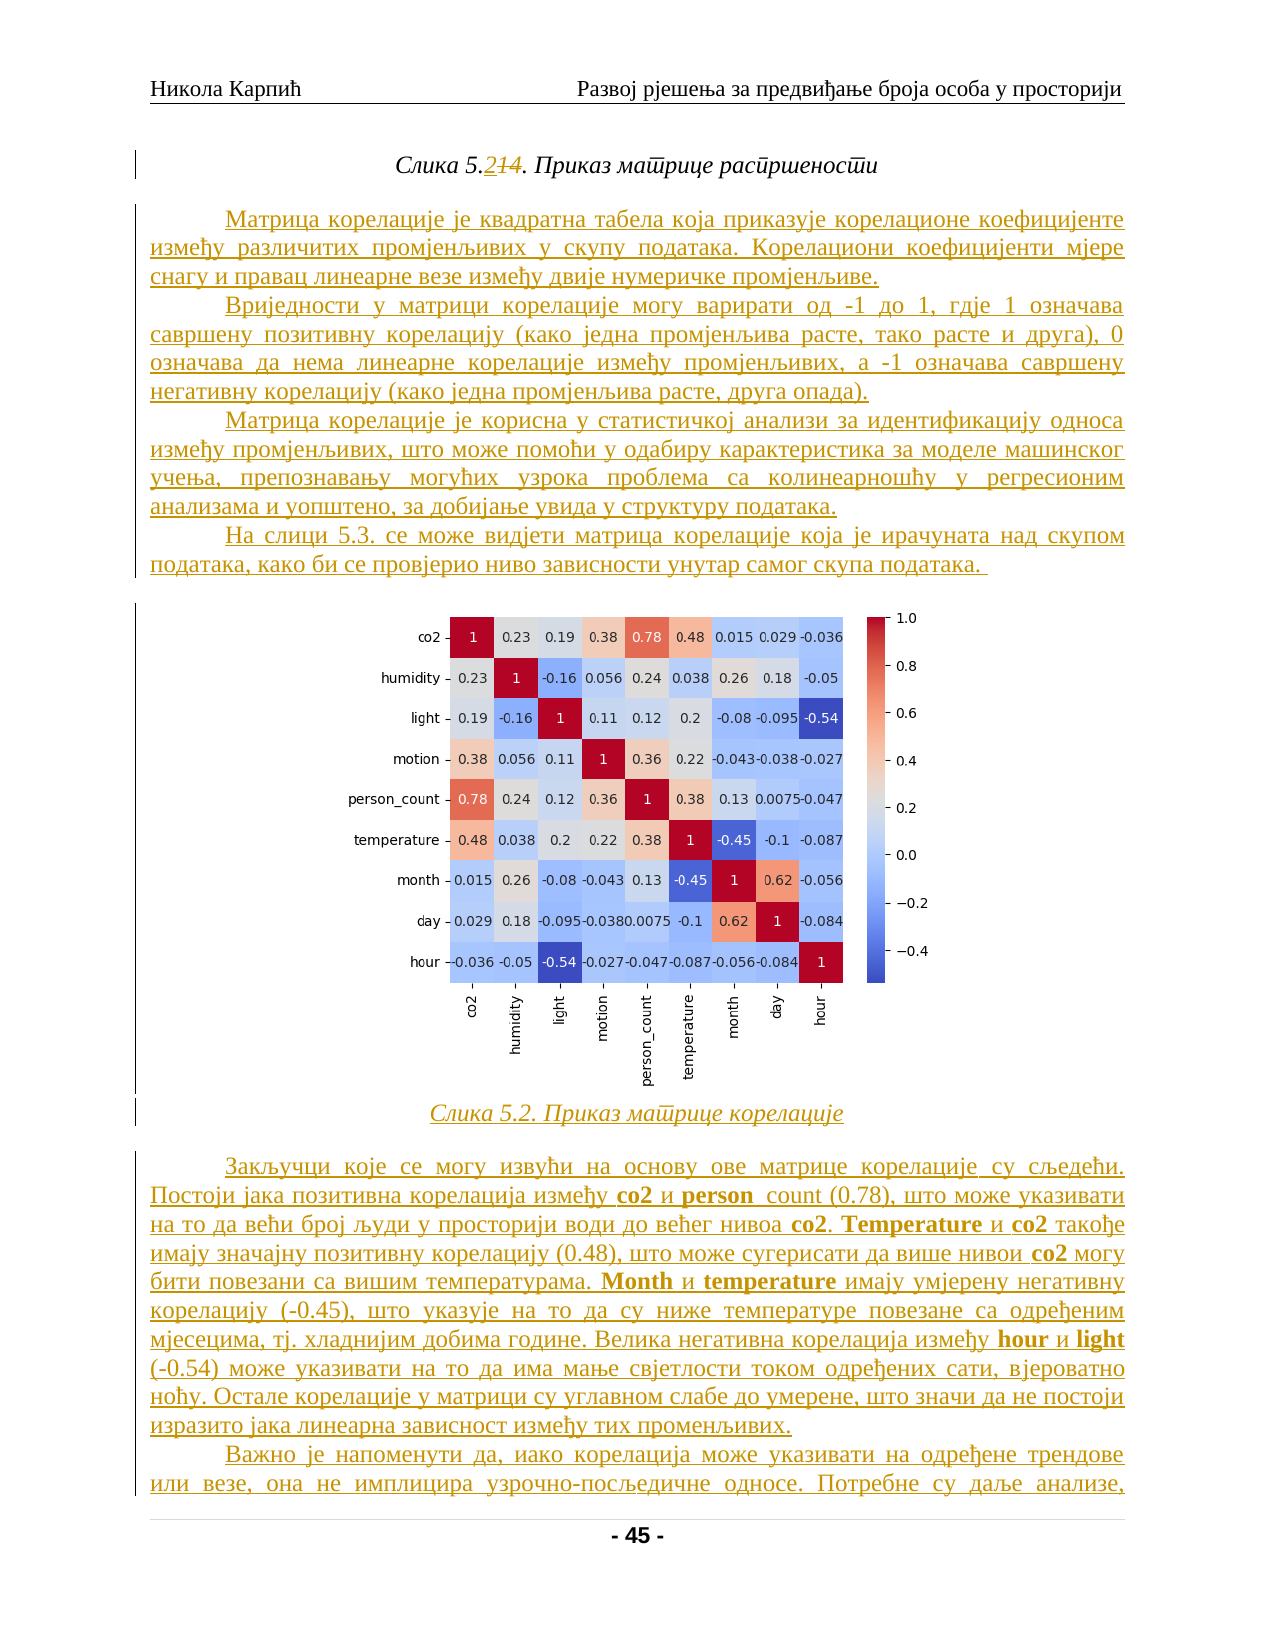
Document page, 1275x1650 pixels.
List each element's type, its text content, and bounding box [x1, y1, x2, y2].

text Слика 5.. Приказ матрице распршености [150, 150, 1125, 179]
picture [338, 602, 937, 1094]
